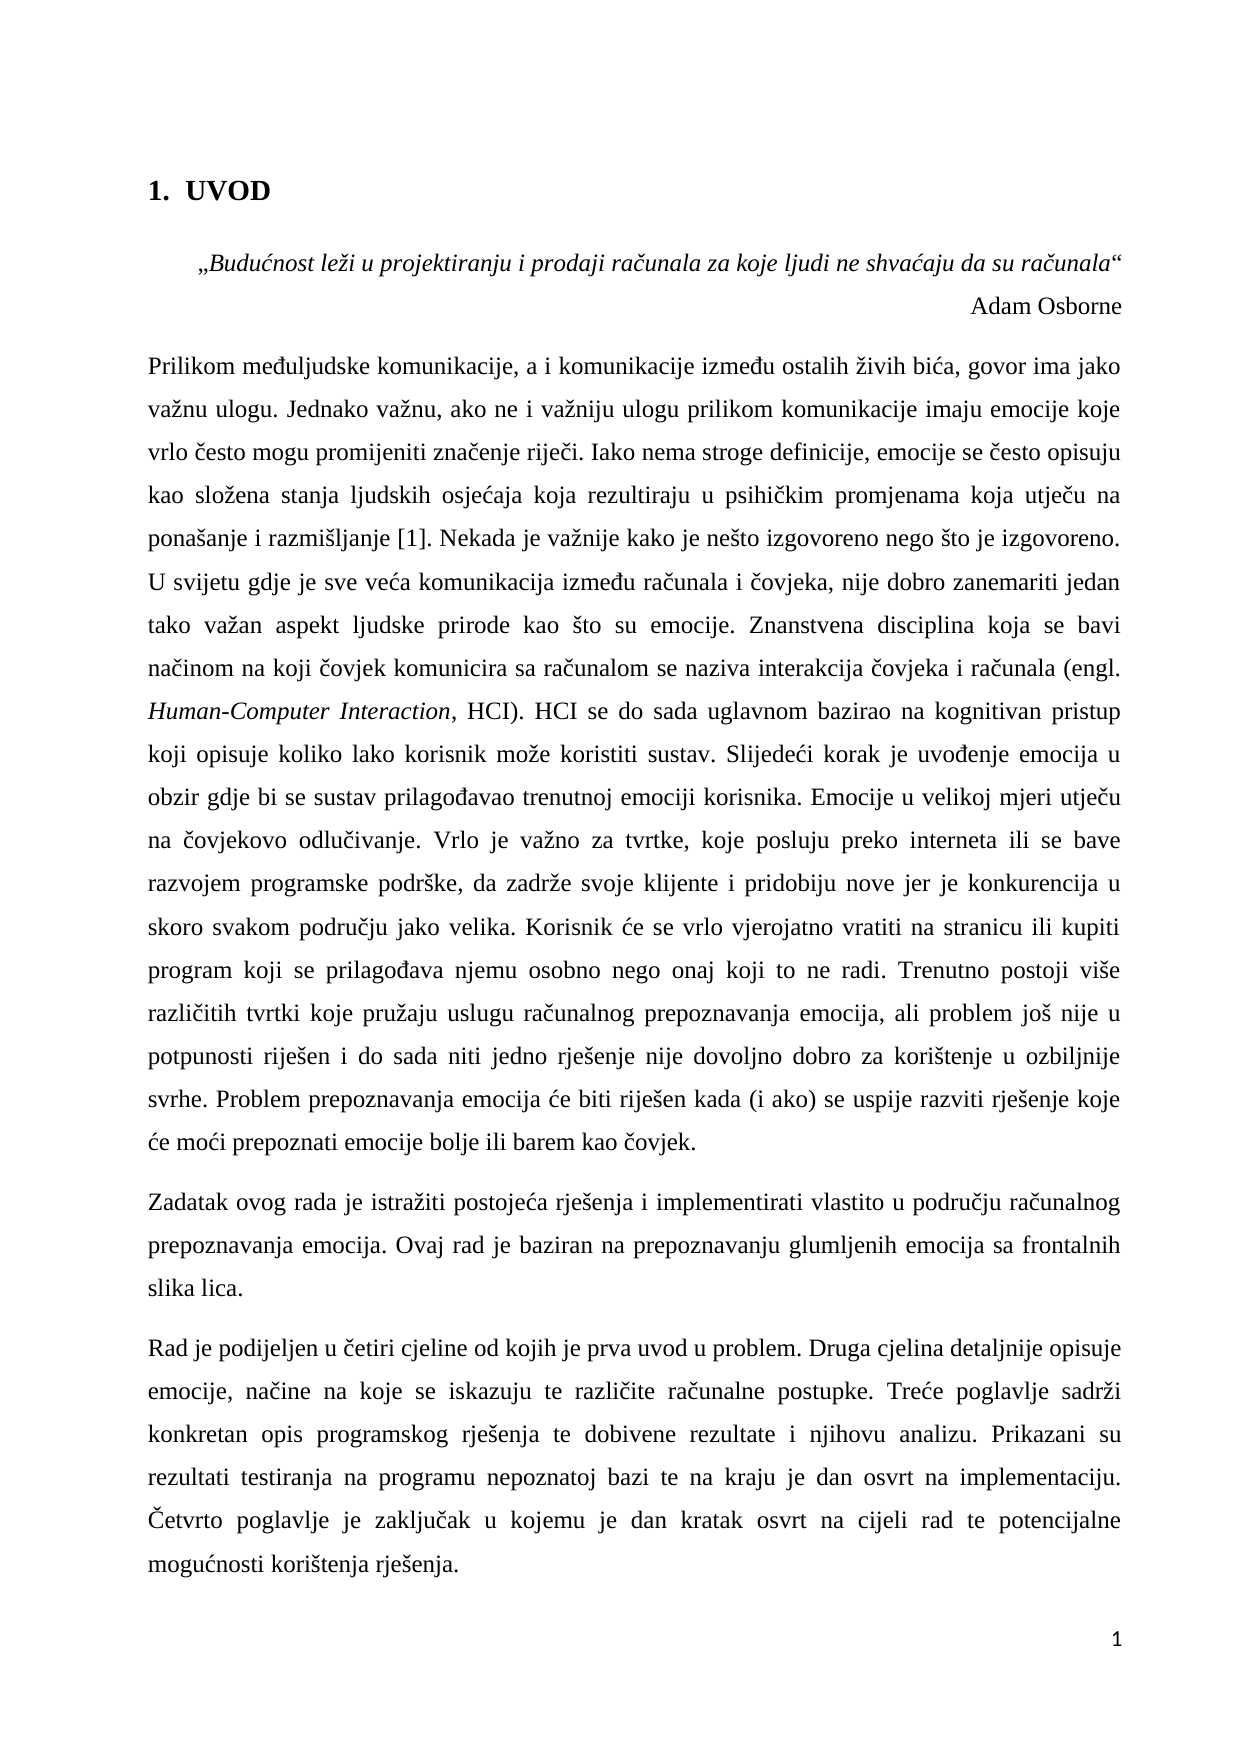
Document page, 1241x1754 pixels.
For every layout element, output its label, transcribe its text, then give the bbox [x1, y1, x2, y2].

text „Budućnost leži u projektiranju i prodaji računala za koje ljudi ne shvaćaju da su računala“ [148, 248, 1122, 277]
text Zadatak ovog rada je istražiti postojeća rješenja i implementirati vlastito u području računalnog prepoznavanja emocija. Ovaj rad je baziran na prepoznavanju glumljenih emocija sa frontalnih slika lica. [148, 1187, 1122, 1302]
text Prilikom međuljudske komunikacije, a i komunikacije između ostalih živih bića, govor ima jako važnu ulogu. Jednako važnu, ako ne i važniju ulogu prilikom komunikacije imaju emocije koje vrlo često mogu promijeniti značenje riječi. Iako nema stroge definicije, emocije se često opisuju kao složena stanja ljudskih osjećaja koja rezultiraju u psihičkim promjenama koja utječu na ponašanje i razmišljanje [1]. Nekada je važnije kako je nešto izgovoreno nego što je izgovoreno. U svijetu gdje je sve veća komunikacija između računala i čovjeka, nije dobro zanemariti jedan tako važan aspekt ljudske prirode kao što su emocije. Znanstvena disciplina koja se bavi načinom na koji čovjek komunicira sa računalom se naziva interakcija čovjeka i računala (engl. Human-Computer Interaction, HCI). HCI se do sada uglavnom bazirao na kognitivan pristup koji opisuje koliko lako korisnik može koristiti sustav. Slijedeći korak je uvođenje emocija u obzir gdje bi se sustav prilagođavao trenutnoj emociji korisnika. Emocije u velikoj mjeri utječu na čovjekovo odlučivanje. Vrlo je važno za tvrtke, koje posluju preko interneta ili se bave razvojem programske podrške, da zadrže svoje klijente i pridobiju nove jer je konkurencija u skoro svakom području jako velika. Korisnik će se vrlo vjerojatno vratiti na stranicu ili kupiti program koji se prilagođava njemu osobno nego onaj koji to ne radi. Trenutno postoji više različitih tvrtki koje pružaju uslugu računalnog prepoznavanja emocija, ali problem još nije u potpunosti riješen i do sada niti jedno rješenje nije dovoljno dobro za korištenje u ozbiljnije svrhe. Problem prepoznavanja emocija će biti riješen kada (i ako) se uspije razviti rješenje koje će moći prepoznati emocije bolje ili barem kao čovjek. [148, 351, 1122, 1156]
text Rad je podijeljen u četiri cjeline od kojih je prva uvod u problem. Druga cjelina detaljnije opisuje emocije, načine na koje se iskazuju te različite računalne postupke. Treće poglavlje sadrži konkretan opis programskog rješenja te dobivene rezultate i njihovu analizu. Prikazani su rezultati testiranja na programu nepoznatoj bazi te na kraju je dan osvrt na implementaciju. Četvrto poglavlje je zaključak u kojemu je dan kratak osvrt na cijeli rad te potencijalne mogućnosti korištenja rješenja. [148, 1333, 1122, 1577]
text UVOD [148, 173, 1122, 206]
text Adam Osborne [148, 291, 1122, 320]
